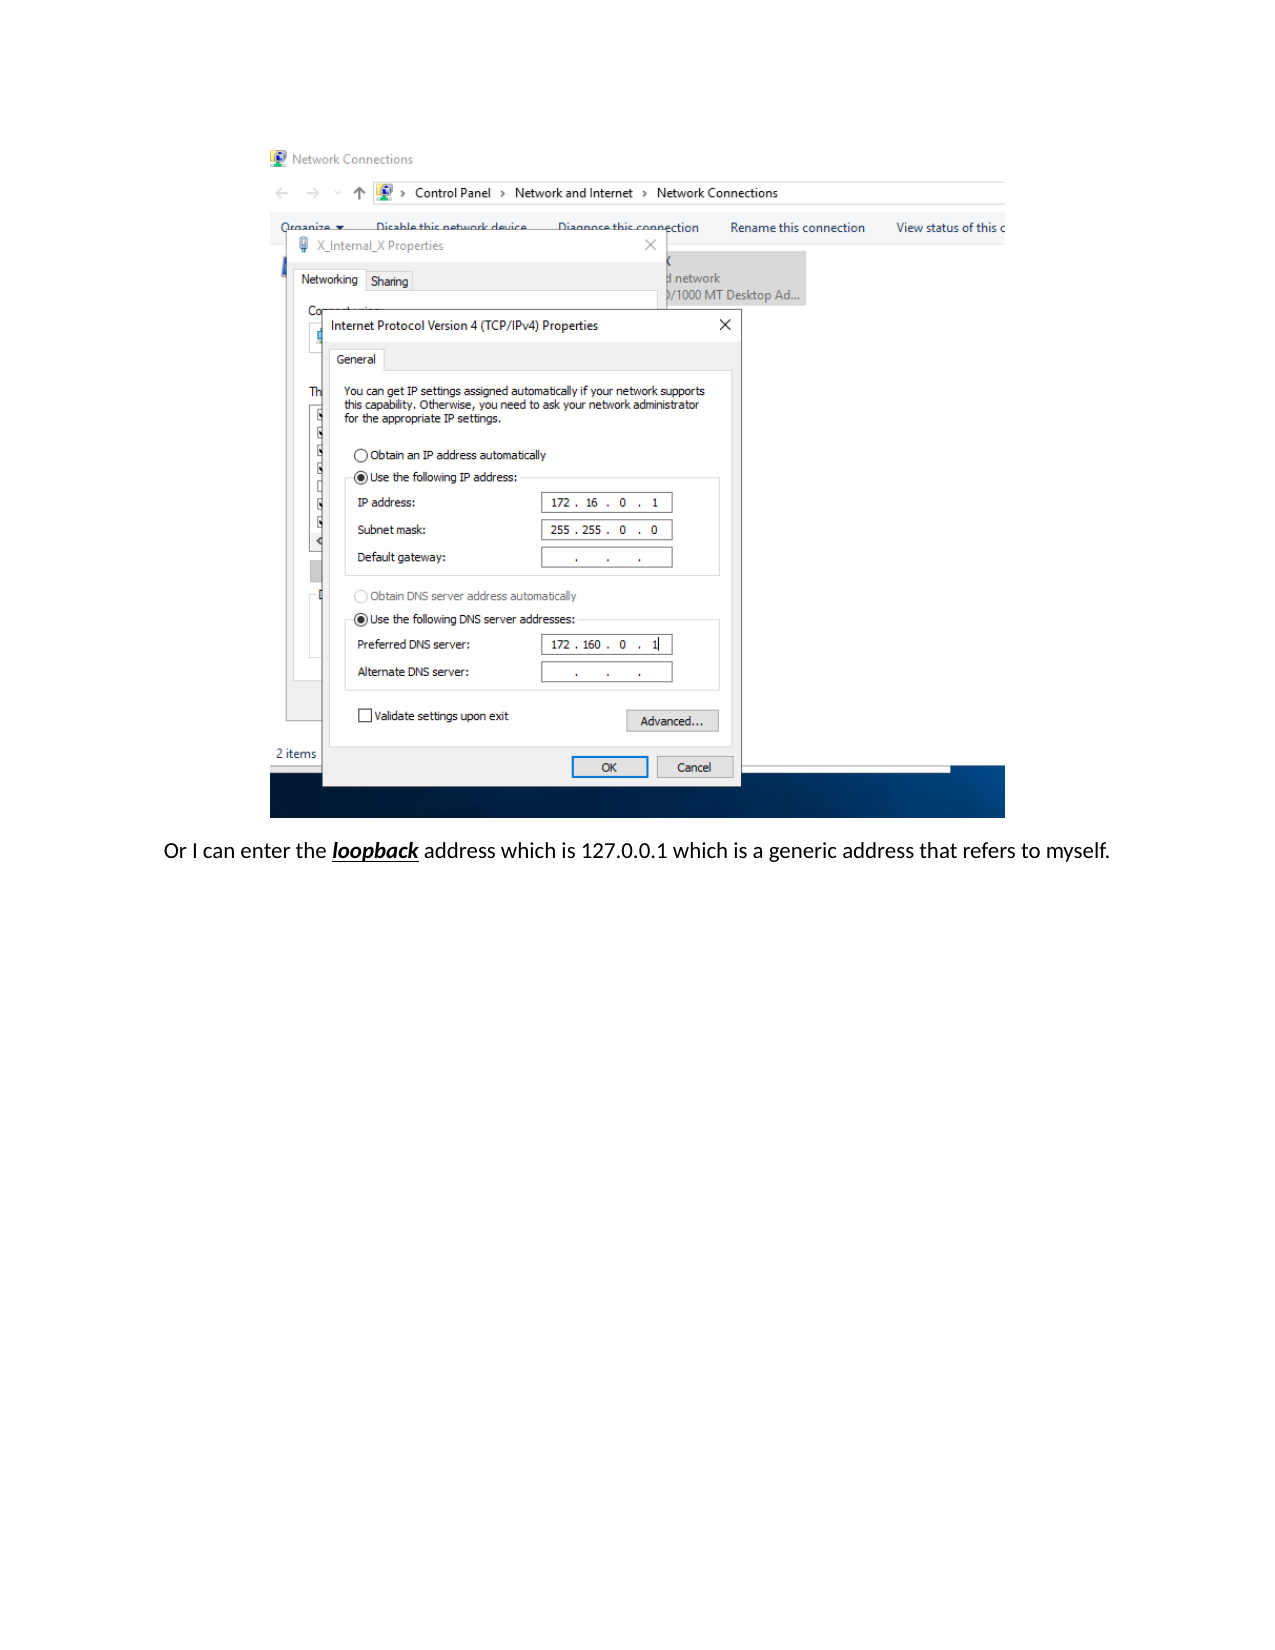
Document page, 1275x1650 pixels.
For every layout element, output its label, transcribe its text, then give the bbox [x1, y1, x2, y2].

text Or I can enter the loopback address which is 127.0.0.1 which is a generic address that refers to myself. [150, 837, 1125, 865]
picture [270, 150, 1005, 818]
